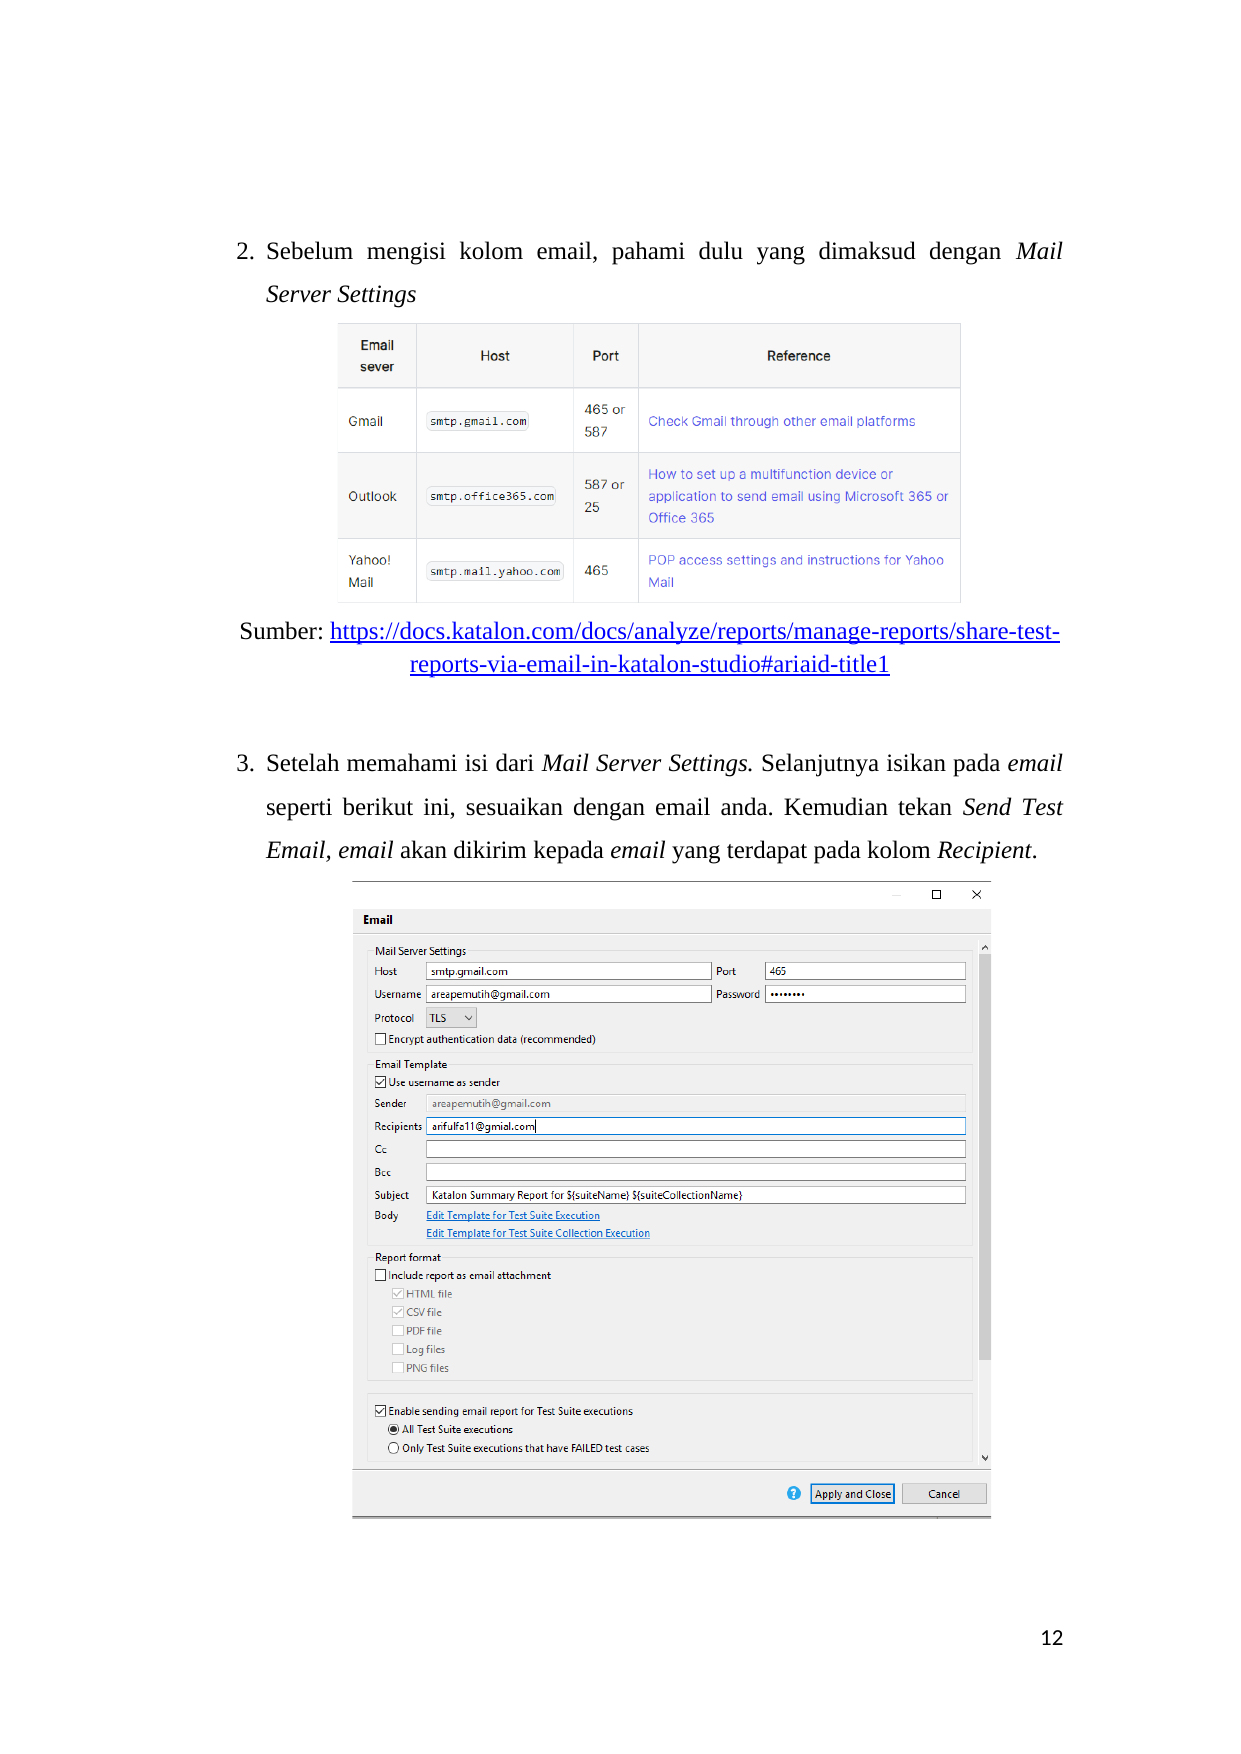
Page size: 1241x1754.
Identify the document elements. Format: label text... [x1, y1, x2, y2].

picture [337, 322, 962, 603]
text Sumber: https://docs.katalon.com/docs/analyze/reports/manage-reports/share-test-reports-via-email-in-katalon-studio#ariaid-title1 [236, 616, 1063, 678]
picture [352, 881, 992, 1519]
list Sebelum mengisi kolom email, pahami dulu yang dimaksud dengan Mail Server Settings [236, 236, 1063, 308]
list Setelah memahami isi dari Mail Server Settings. Selanjutnya isikan pada email seperti berikut ini, sesuaikan dengan email anda. Kemudian tekan Send Test Email, email akan dikirim kepada email yang terdapat pada kolom Recipient. [236, 748, 1063, 863]
